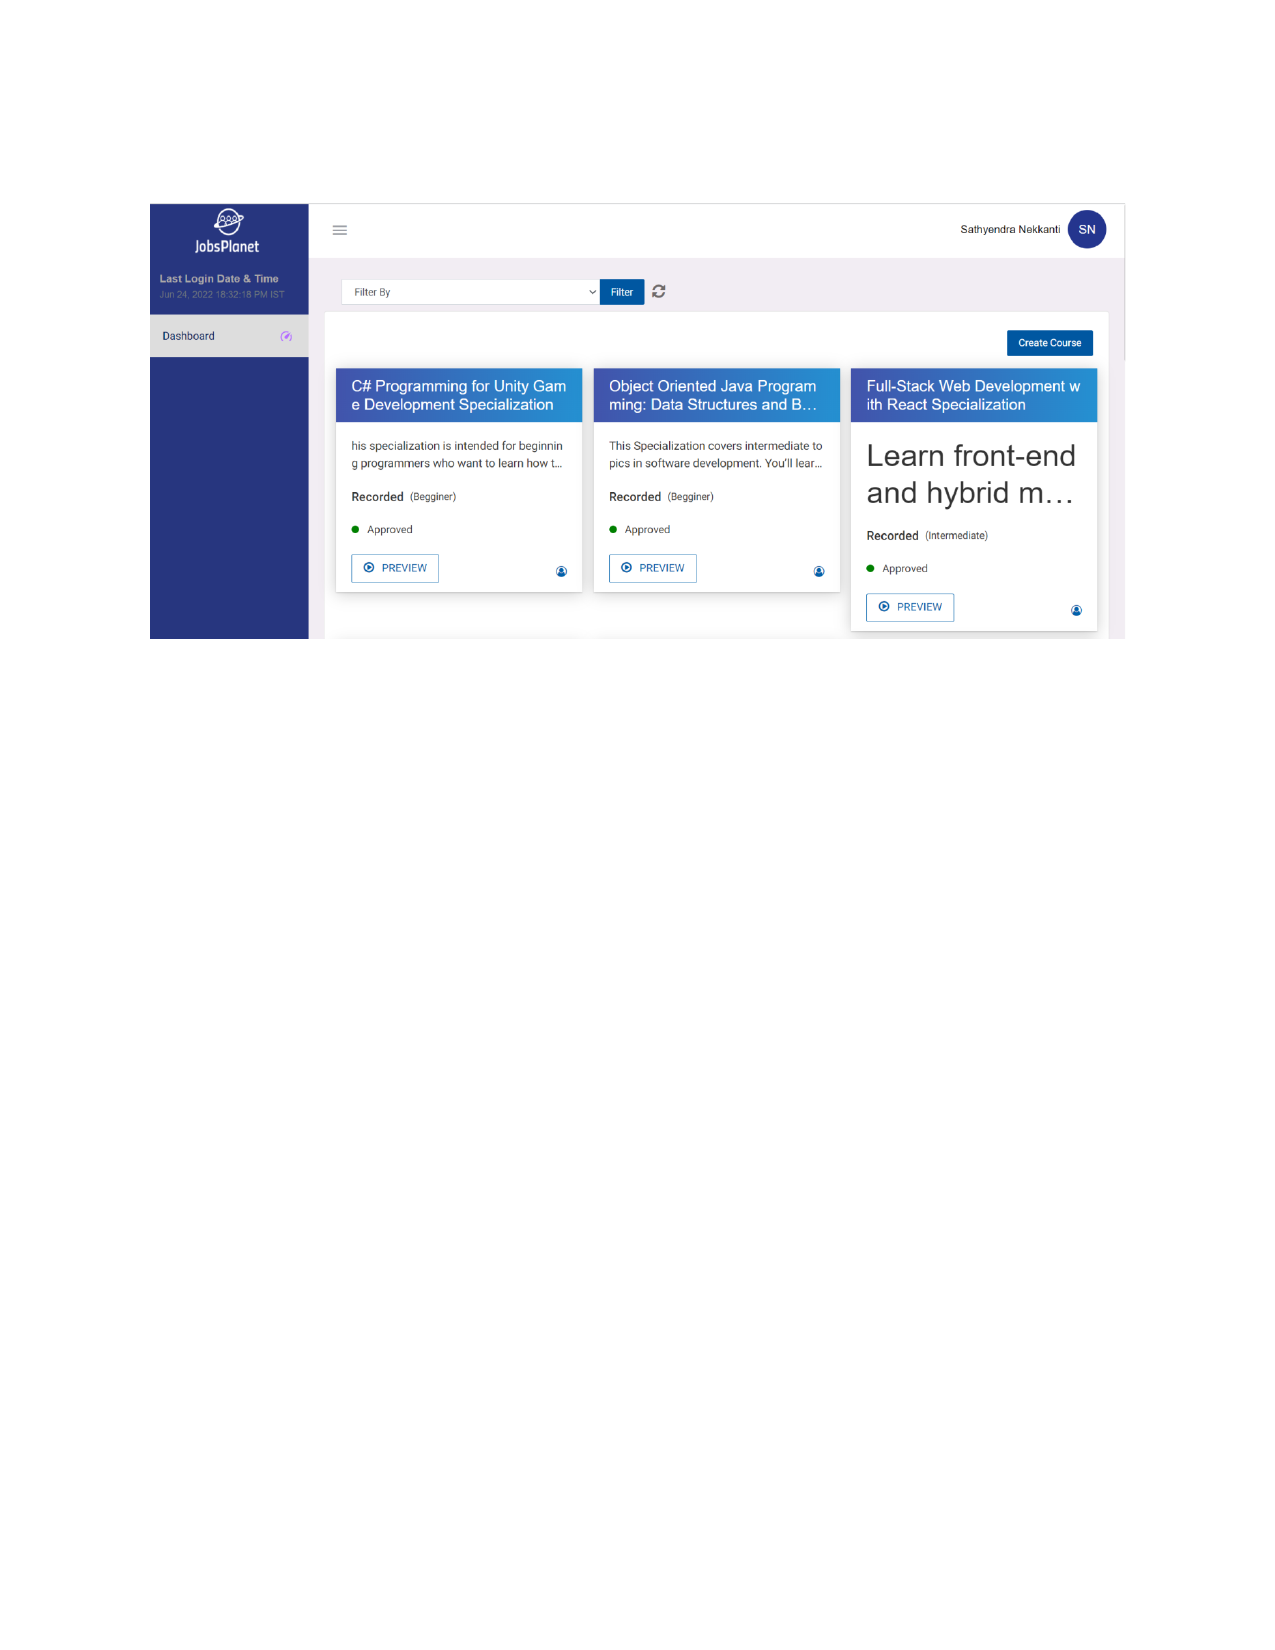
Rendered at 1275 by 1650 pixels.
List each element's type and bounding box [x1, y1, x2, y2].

picture [150, 203, 1125, 639]
